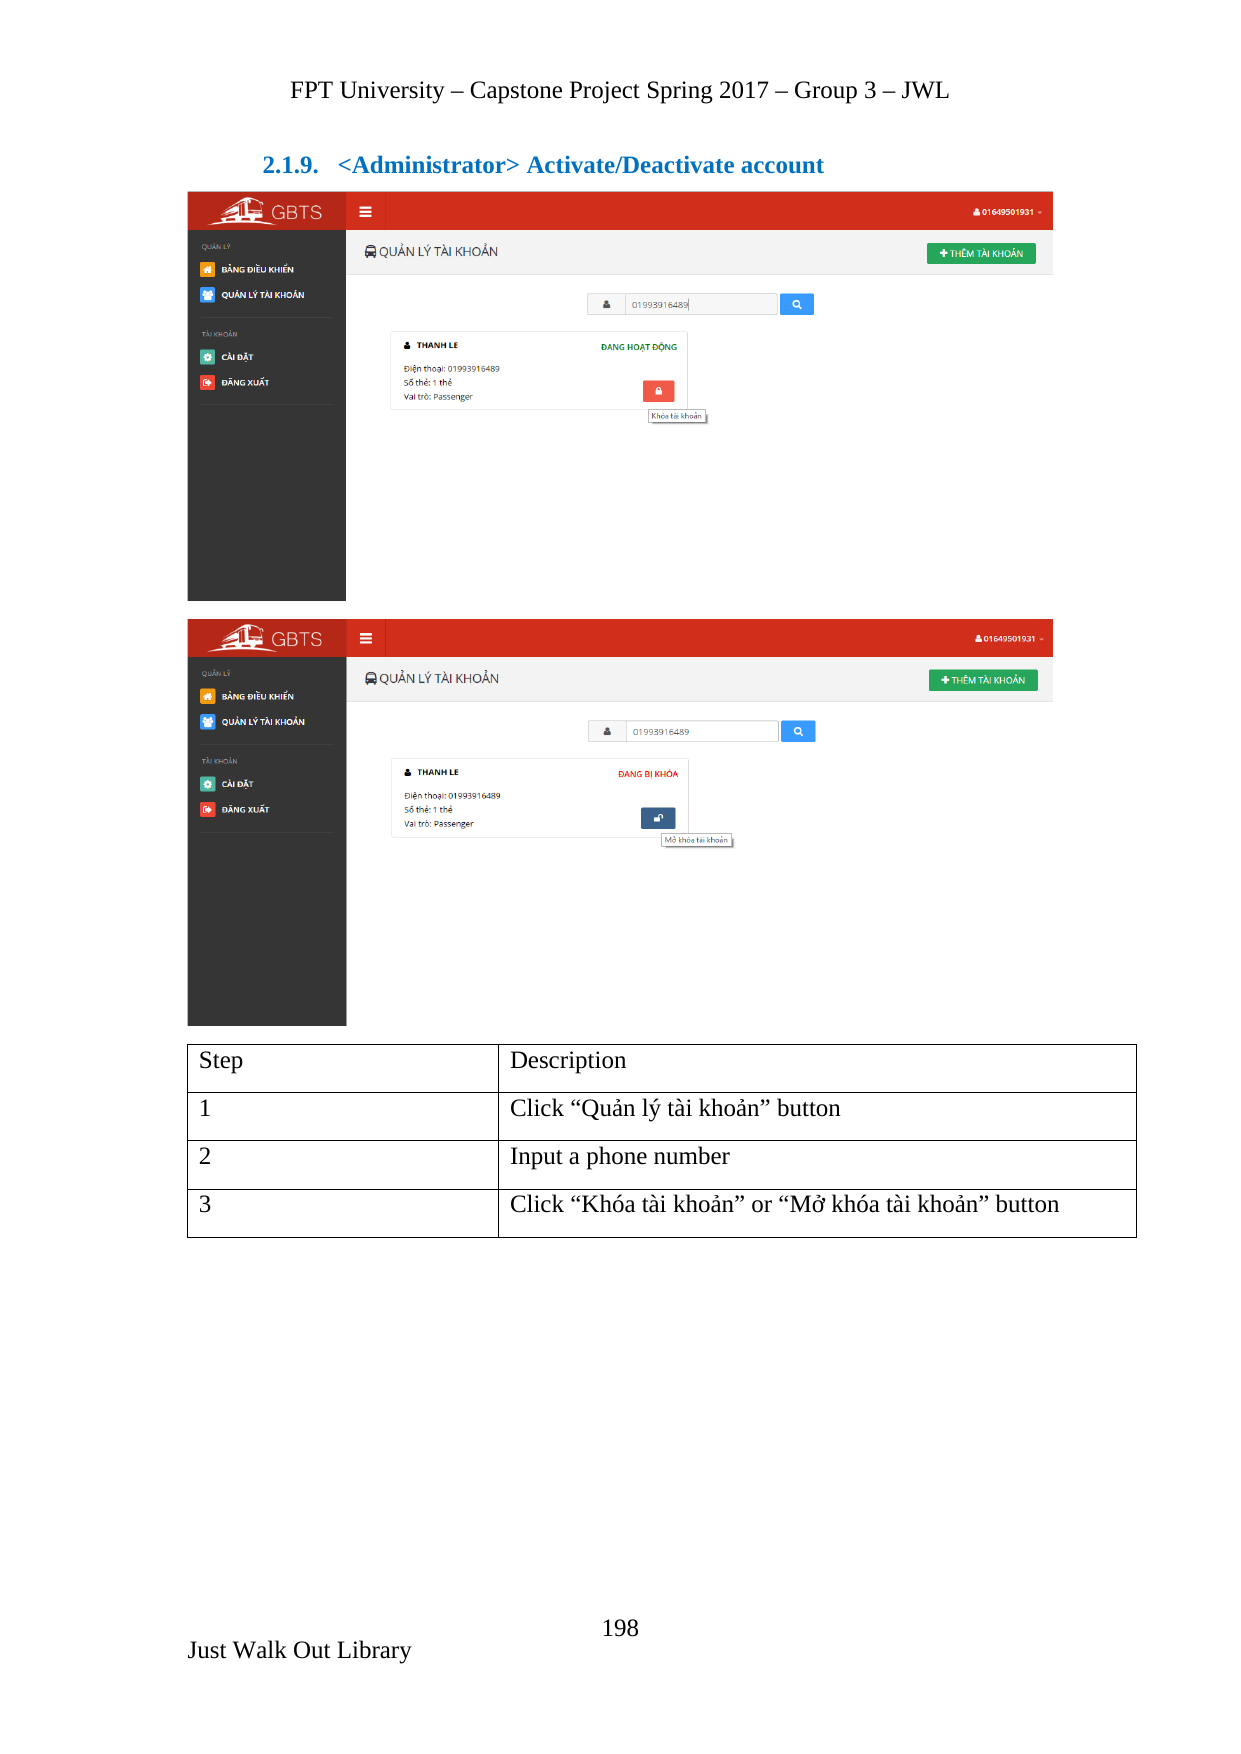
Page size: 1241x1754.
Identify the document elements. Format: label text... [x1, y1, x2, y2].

picture [187, 619, 1053, 1026]
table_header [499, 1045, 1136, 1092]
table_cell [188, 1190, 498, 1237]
picture [187, 191, 1053, 601]
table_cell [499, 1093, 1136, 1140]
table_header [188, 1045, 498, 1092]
text <Administrator> Activate/Deactivate account [262, 150, 1053, 179]
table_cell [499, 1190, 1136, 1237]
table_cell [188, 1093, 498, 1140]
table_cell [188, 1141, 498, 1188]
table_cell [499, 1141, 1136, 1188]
